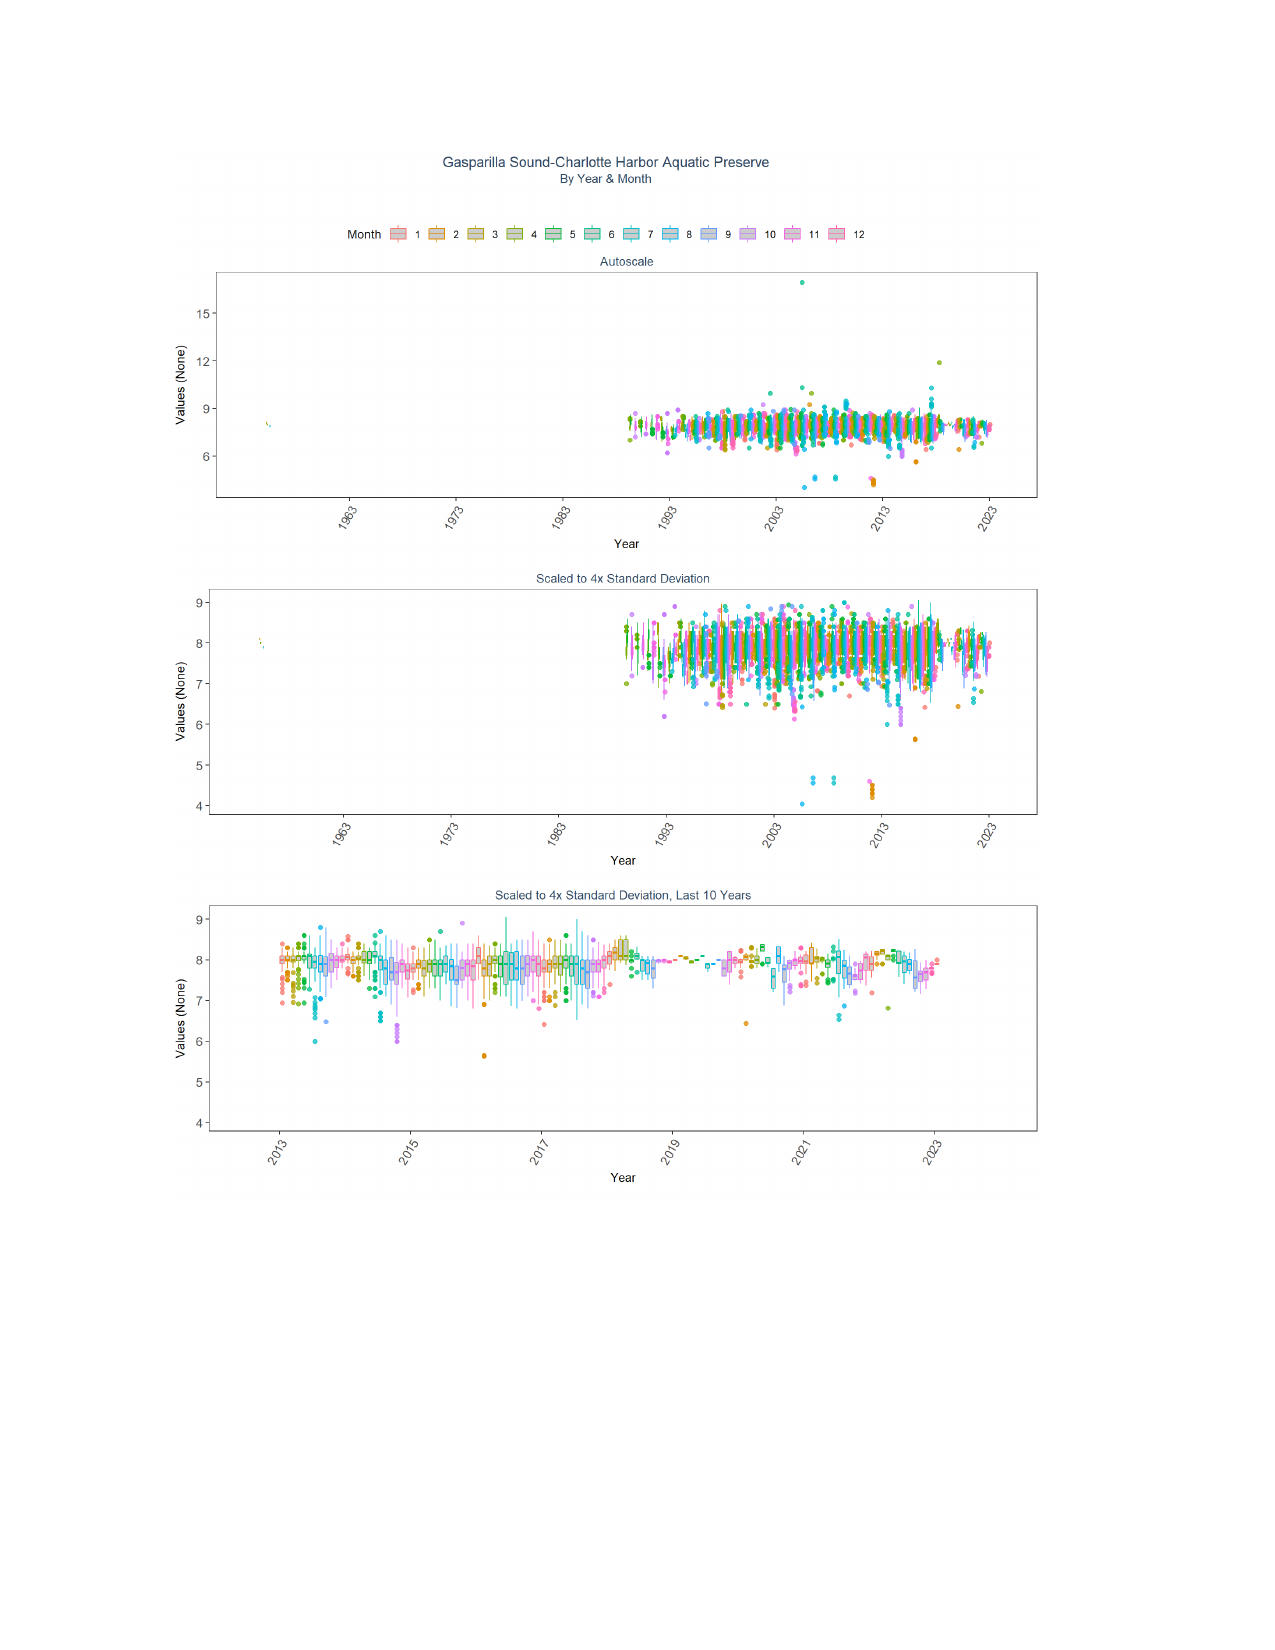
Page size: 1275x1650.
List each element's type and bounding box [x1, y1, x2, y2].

picture [168, 150, 1044, 1200]
